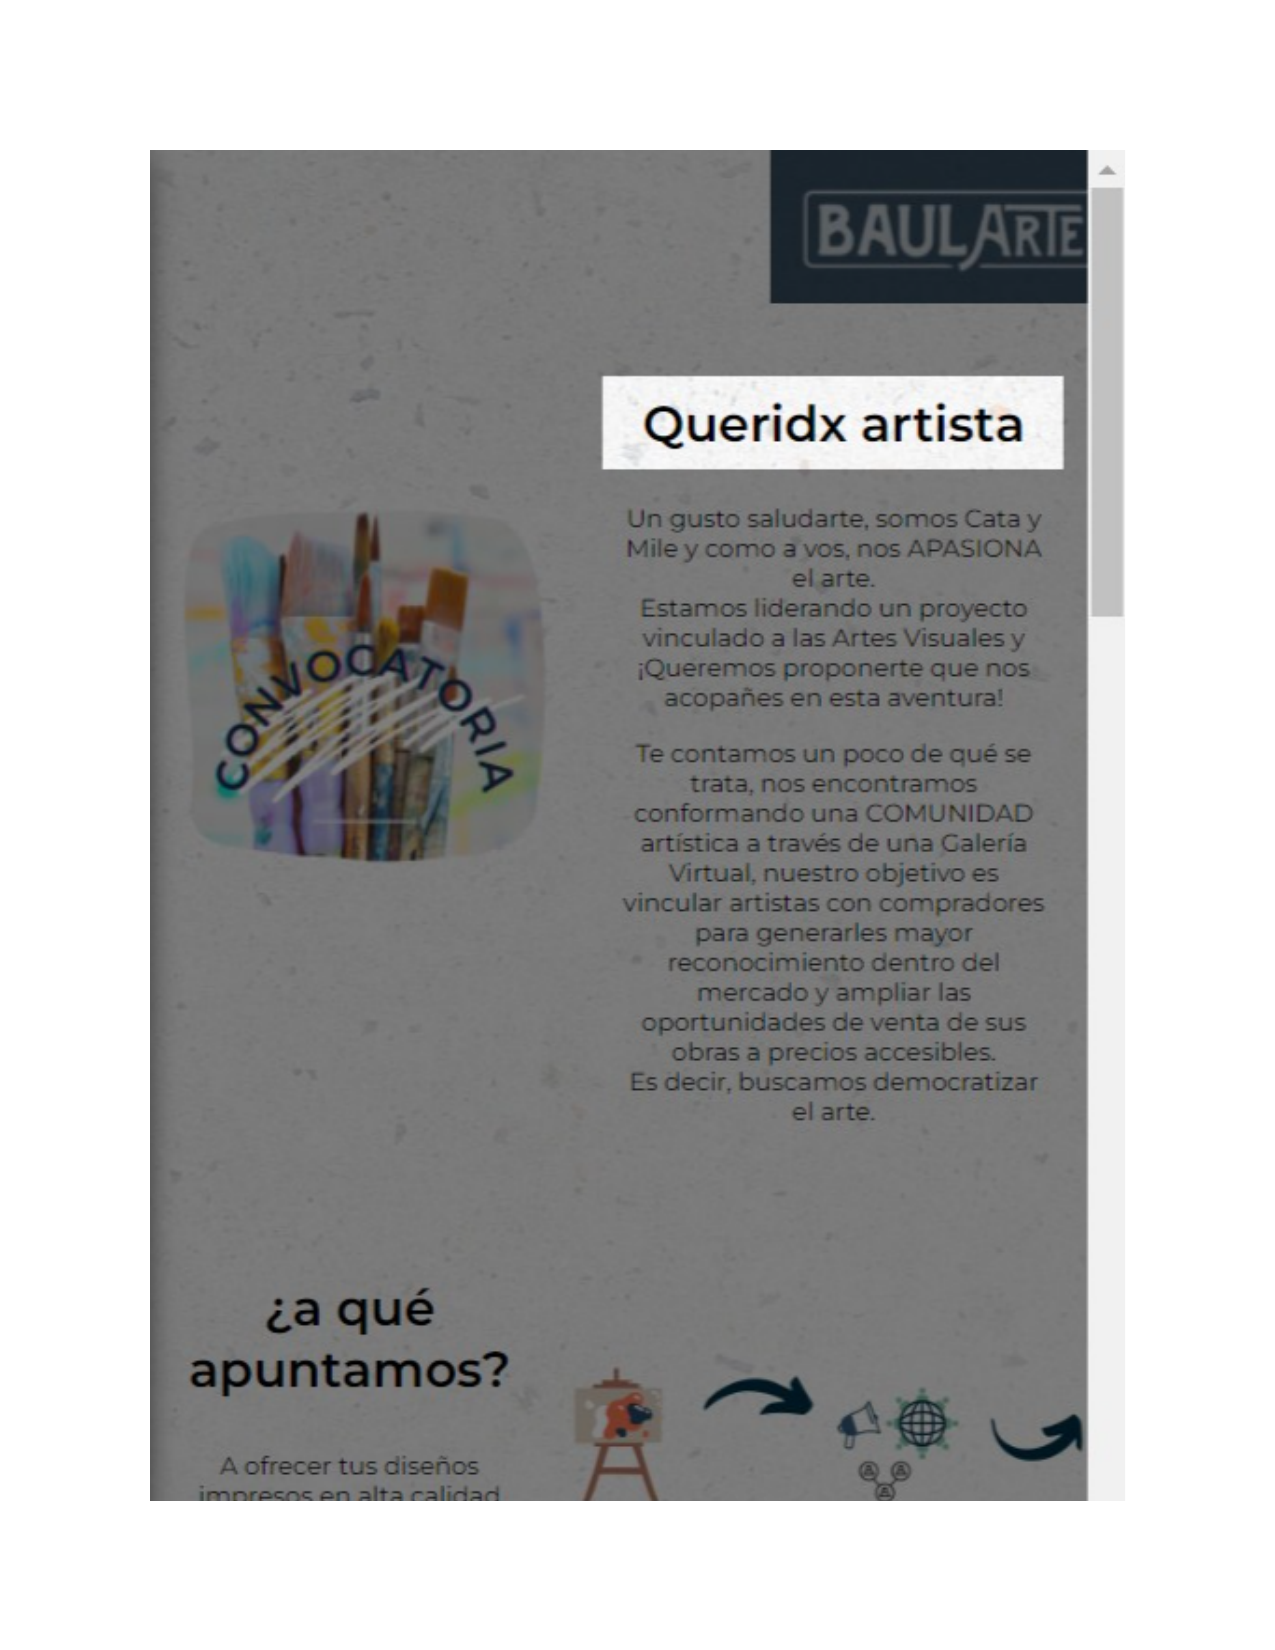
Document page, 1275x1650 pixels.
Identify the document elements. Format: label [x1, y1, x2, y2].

picture [150, 150, 1125, 1501]
